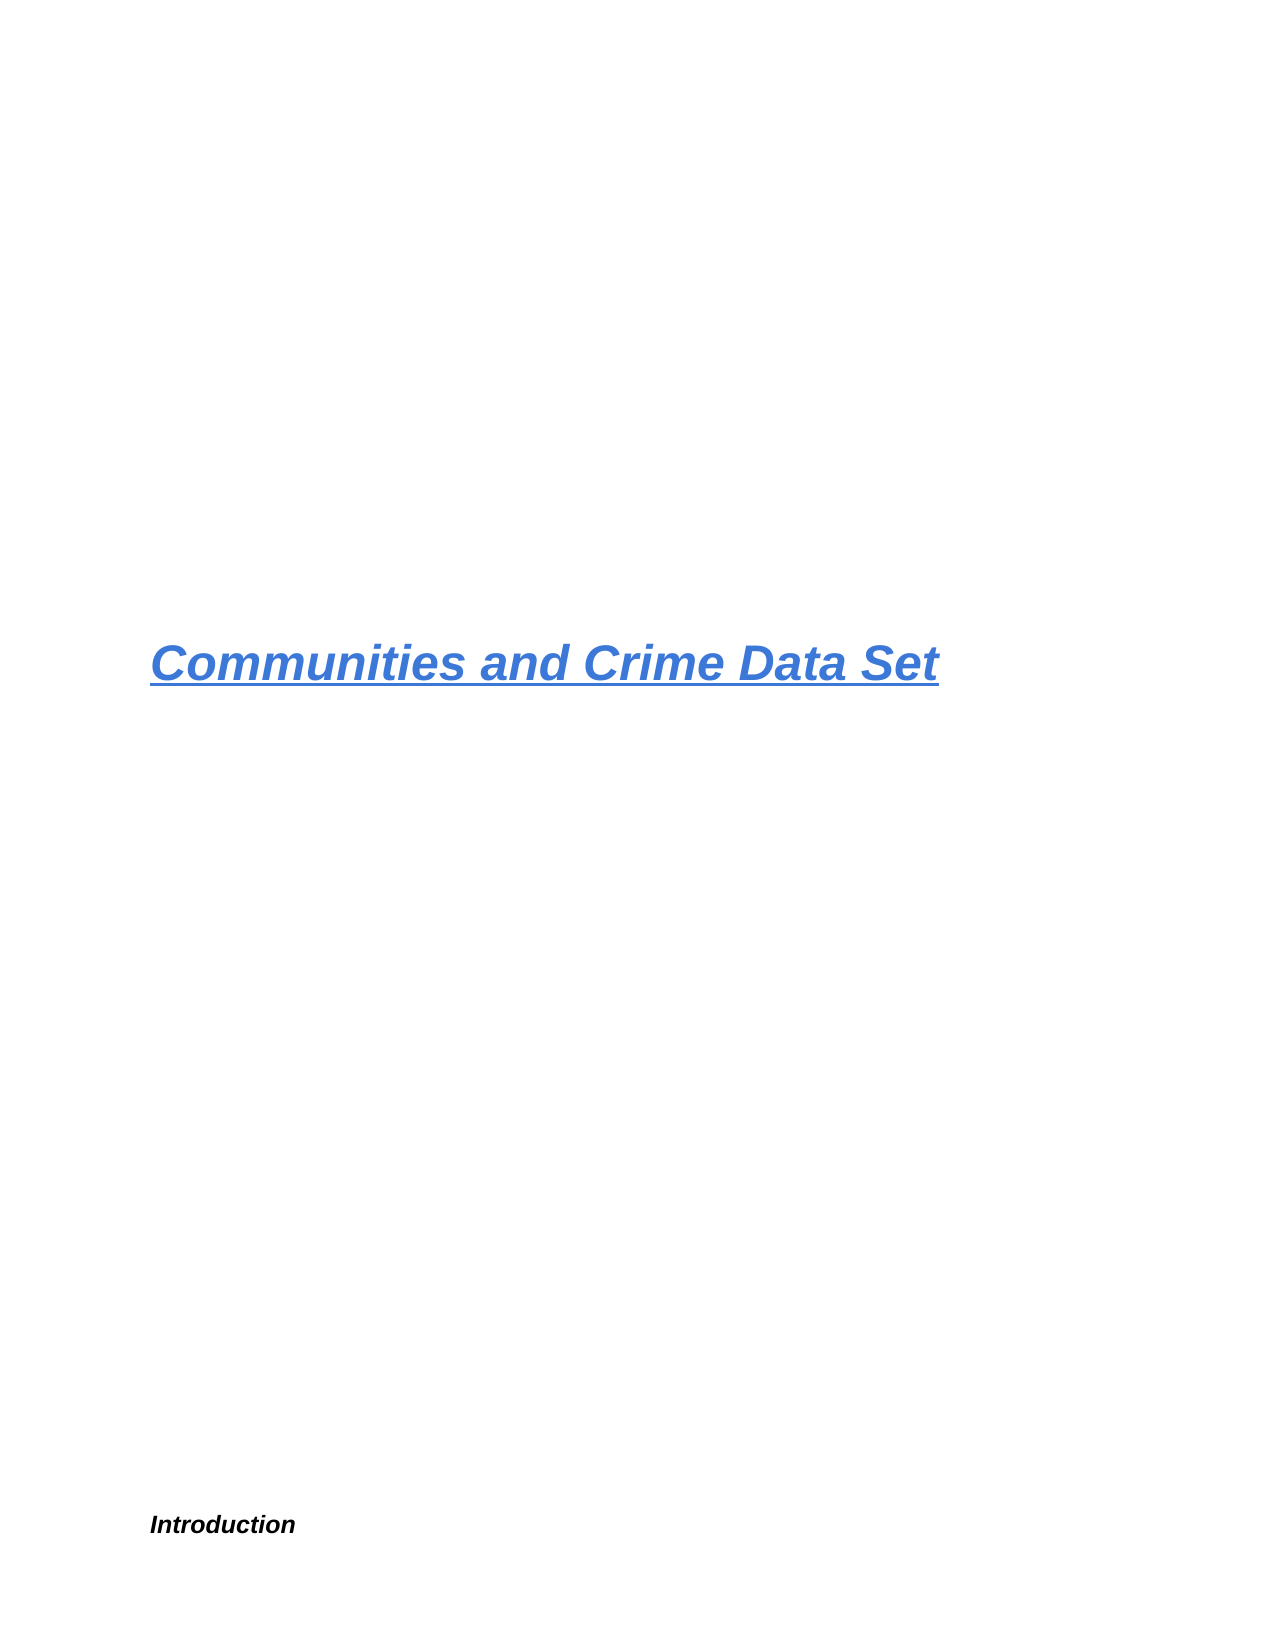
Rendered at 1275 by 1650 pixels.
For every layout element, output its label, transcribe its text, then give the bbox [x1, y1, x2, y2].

text Introduction [150, 1510, 1125, 1539]
text Communities and Crime Data Set [150, 633, 1125, 691]
